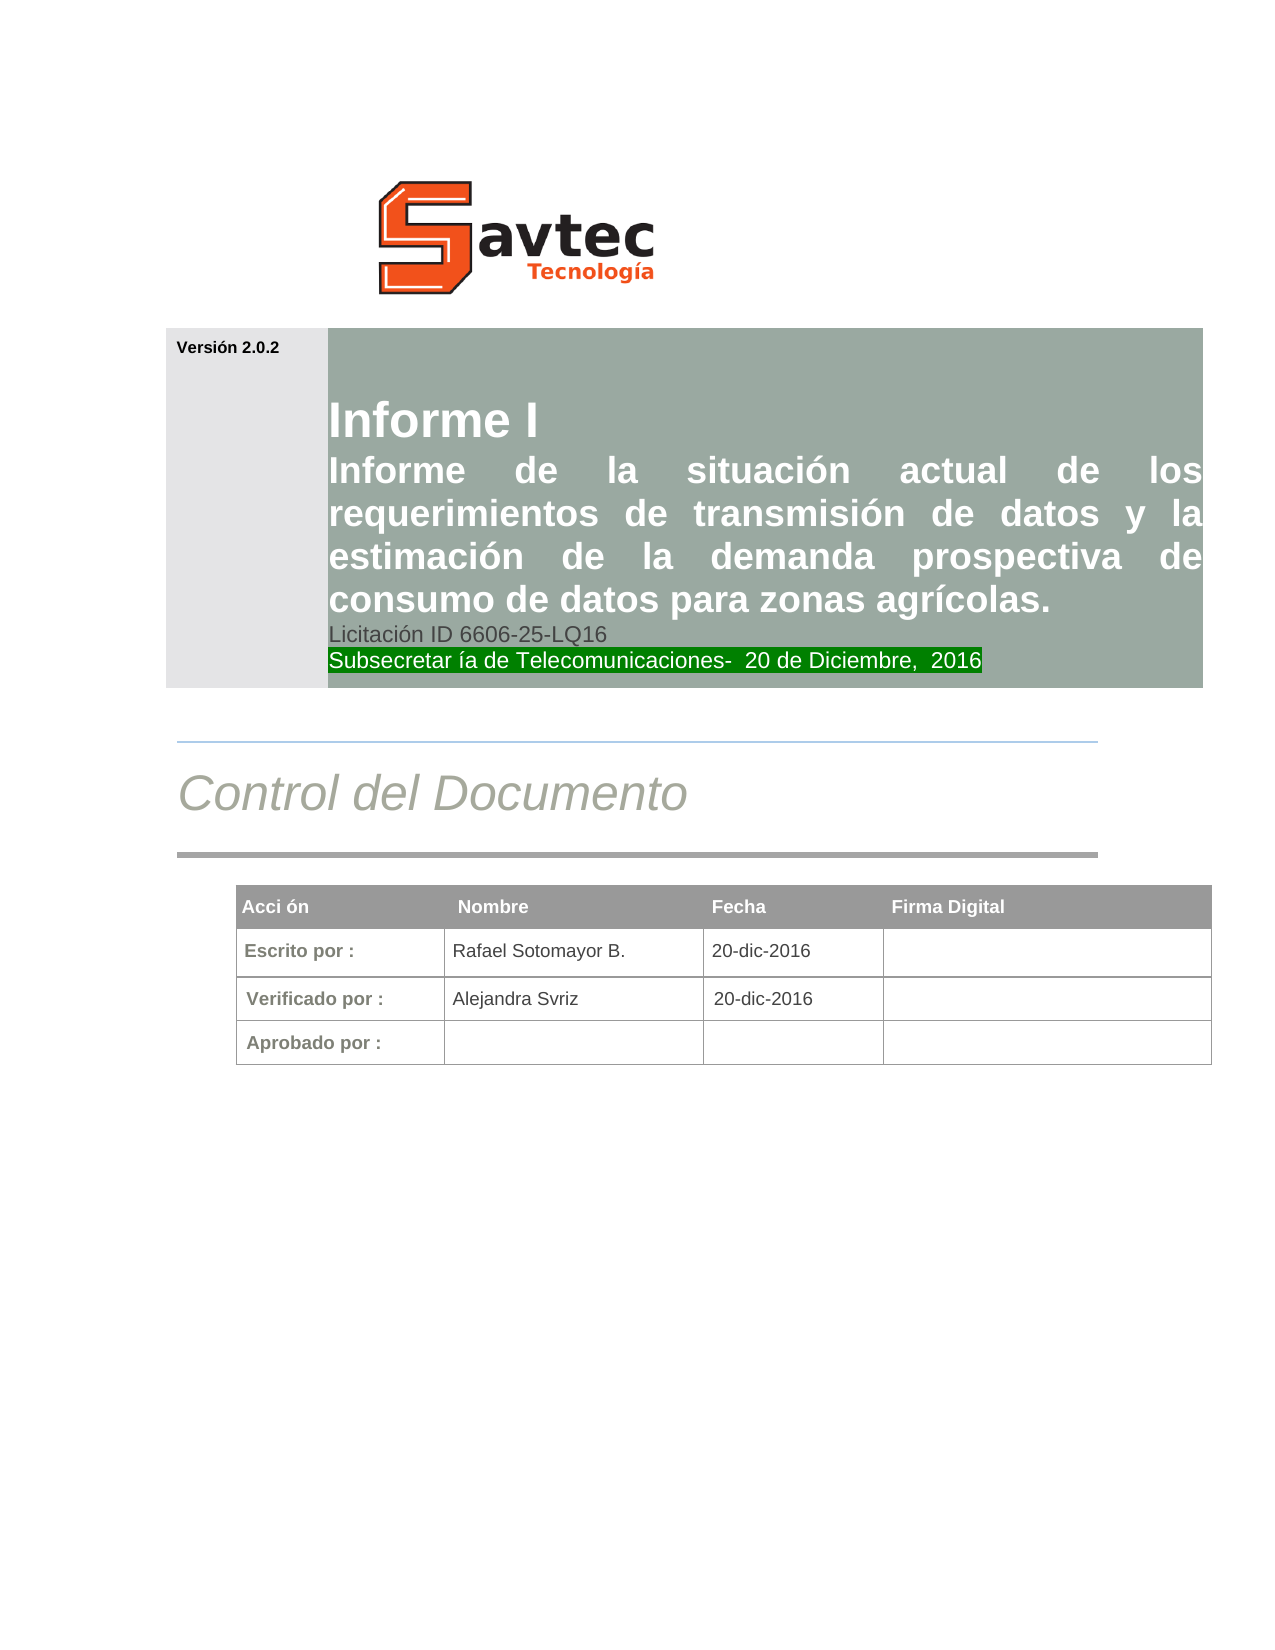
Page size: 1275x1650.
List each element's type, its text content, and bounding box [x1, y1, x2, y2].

table_header Informe I Informe de la situación actual de los requerimientos de transmisión de datos y la estimación de la demanda prospectiva de consumo de datos para zonas agrícolas. Licitación ID 6606-25-LQ16 Subsecretar ía de Telecomunicaciones- 20 de Diciembre, 2016 [328, 328, 1203, 688]
table_cell 20-dic-2016 [704, 929, 883, 976]
table_cell 20-dic-2016 [704, 978, 883, 1020]
table_cell [704, 1021, 883, 1064]
table_cell Aprobado por : [237, 1021, 444, 1064]
table_cell Escrito por : [237, 929, 444, 976]
table_header Versión 2.0.2 [166, 328, 328, 688]
table_header Acci ón [237, 886, 444, 928]
table_header Nombre [445, 886, 703, 928]
picture [367, 174, 668, 302]
table_cell Verificado por : [237, 978, 444, 1020]
table_cell [884, 978, 1211, 1020]
table_cell Alejandra Svriz [445, 978, 703, 1020]
table_cell [445, 1021, 703, 1064]
title Control del Documento [177, 743, 1098, 852]
table_cell [884, 1021, 1211, 1064]
table_header Firma Digital [884, 886, 1211, 928]
table_header Fecha [704, 886, 883, 928]
table_cell [884, 929, 1211, 976]
table_cell Rafael Sotomayor B. [445, 929, 703, 976]
